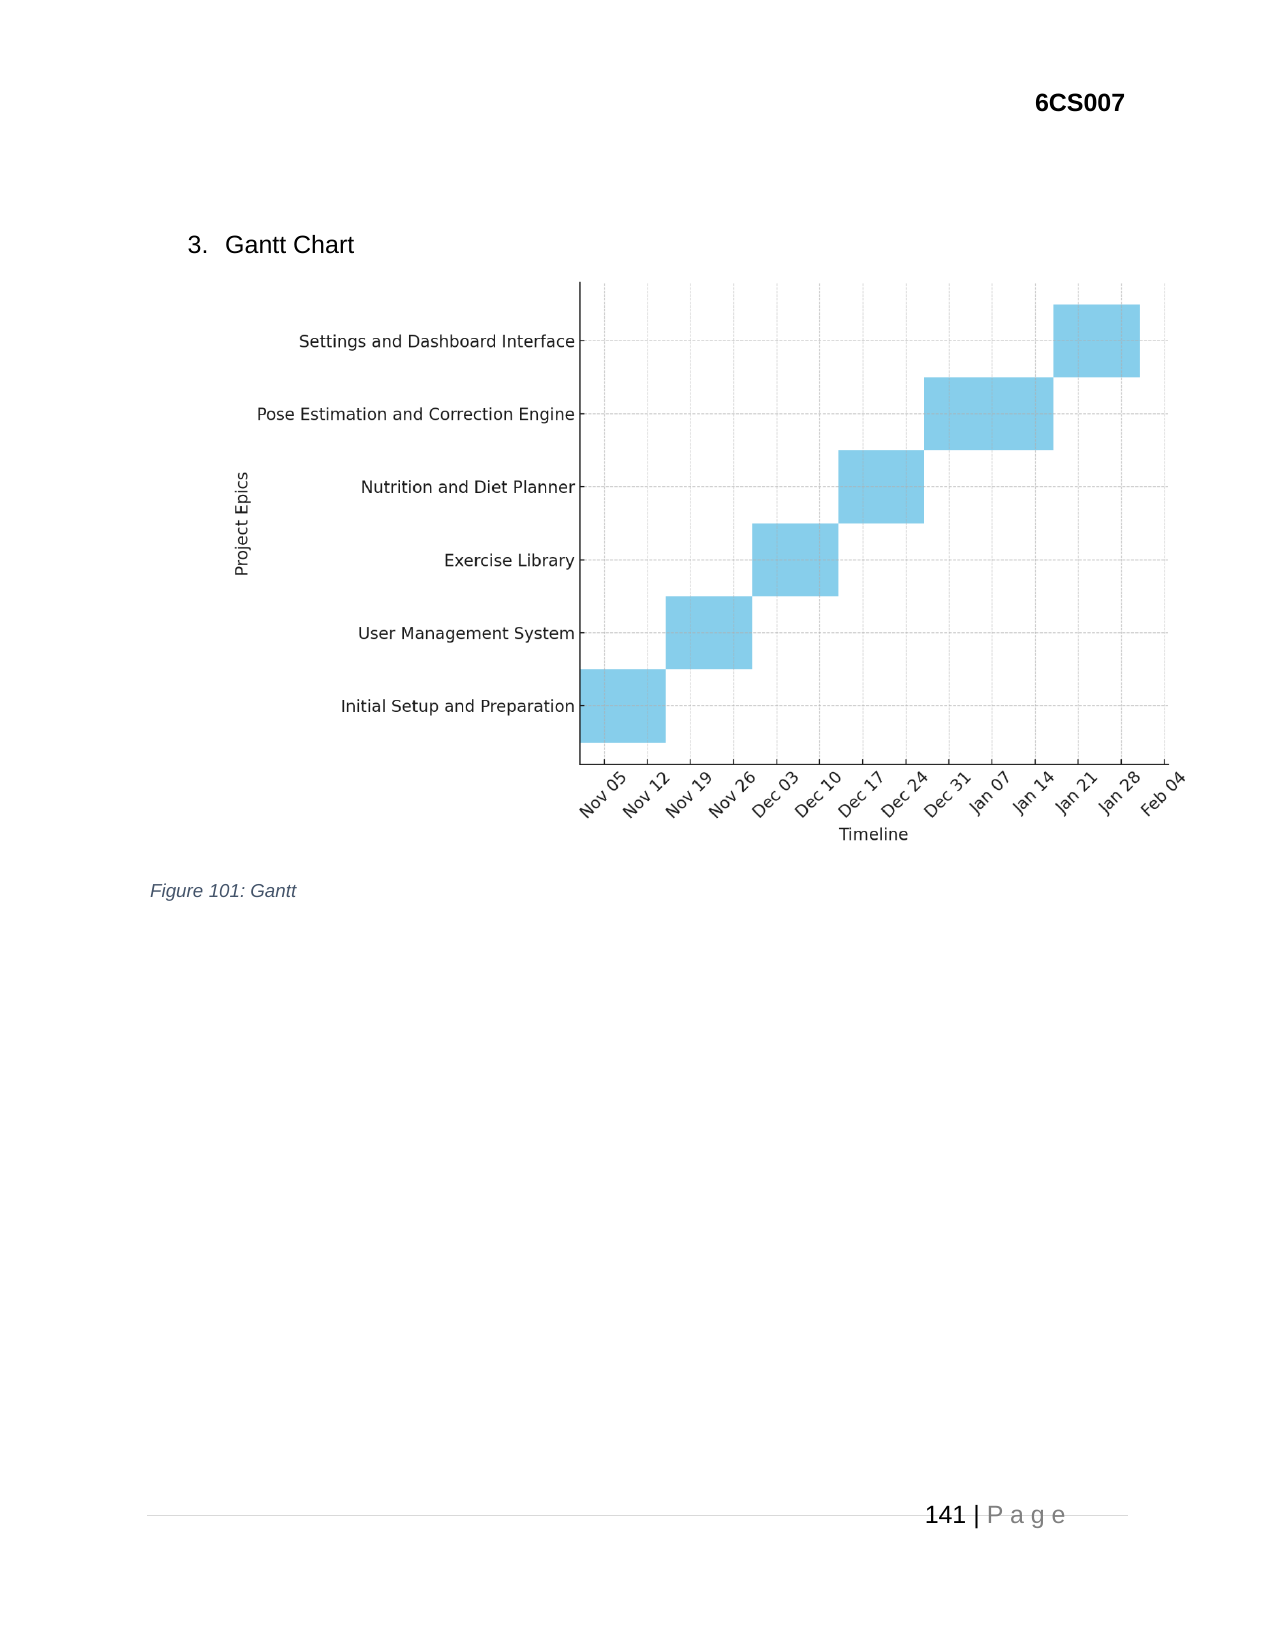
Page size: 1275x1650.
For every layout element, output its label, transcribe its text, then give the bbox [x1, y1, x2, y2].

picture [225, 272, 1199, 853]
text Figure : Gantt [150, 880, 1125, 901]
list Gantt Chart [187, 230, 1125, 258]
